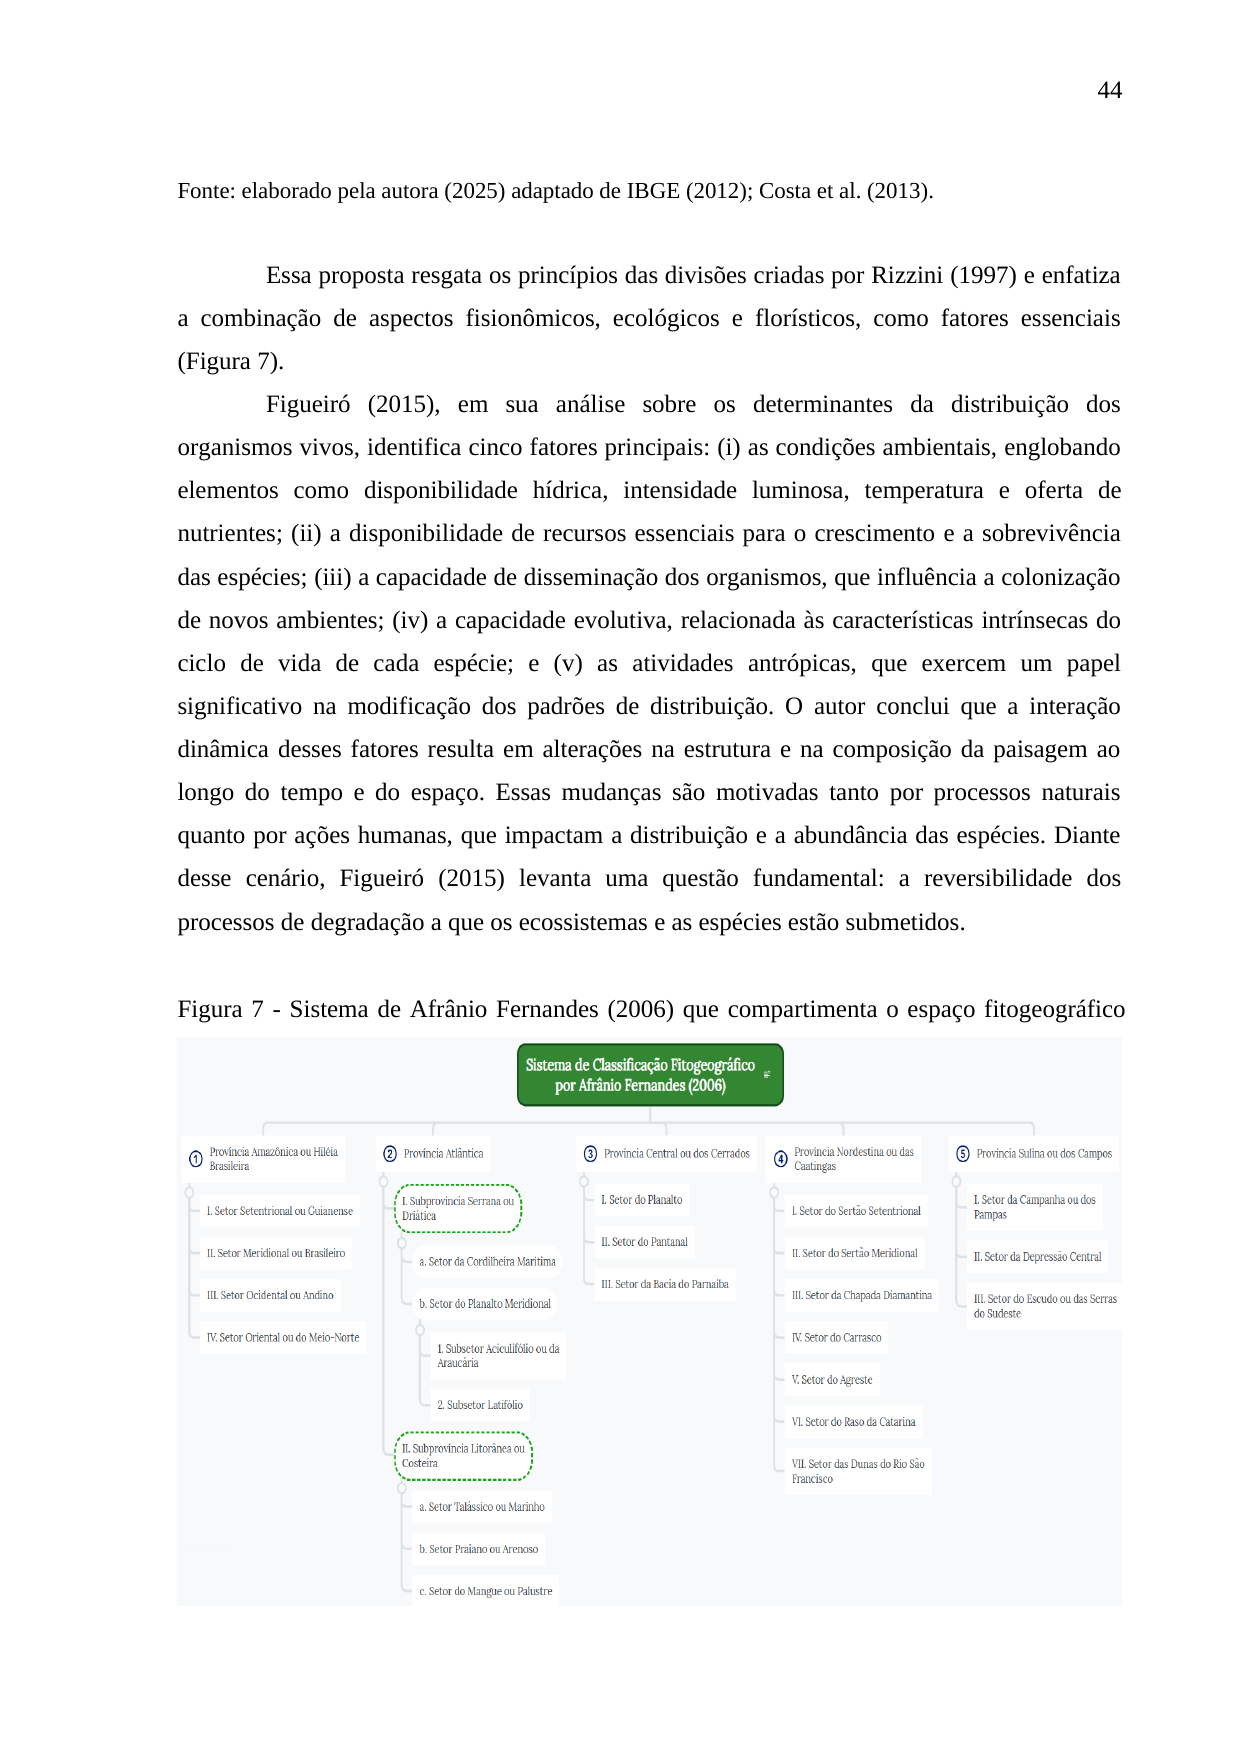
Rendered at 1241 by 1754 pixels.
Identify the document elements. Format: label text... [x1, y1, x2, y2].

picture [176, 1037, 1123, 1606]
text Figueiró (2015), em sua análise sobre os determinantes da distribuição dos organismos vivos, identifica cinco fatores principais: (i) as condições ambientais, englobando elementos como disponibilidade hídrica, intensidade luminosa, temperatura e oferta de nutrientes; (ii) a disponibilidade de recursos essenciais para o crescimento e a sobrevivência das espécies; (iii) a capacidade de disseminação dos organismos, que influência a colonização de novos ambientes; (iv) a capacidade evolutiva, relacionada às características intrínsecas do ciclo de vida de cada espécie; e (v) as atividades antrópicas, que exercem um papel significativo na modificação dos padrões de distribuição. O autor conclui que a interação dinâmica desses fatores resulta em alterações na estrutura e na composição da paisagem ao longo do tempo e do espaço. Essas mudanças são motivadas tanto por processos naturais quanto por ações humanas, que impactam a distribuição e a abundância das espécies. Diante desse cenário, Figueiró (2015) levanta uma questão fundamental: a reversibilidade dos processos de degradação a que os ecossistemas e as espécies estão submetidos. [177, 389, 1122, 935]
text Essa proposta resgata os princípios das divisões criadas por Rizzini (1997) e enfatiza a combinação de aspectos fisionômicos, ecológicos e florísticos, como fatores essenciais (Figura 7). [177, 260, 1122, 375]
text Fonte: elaborado pela autora (2025) adaptado de IBGE (2012); Costa et al. (2013). [177, 177, 1122, 203]
